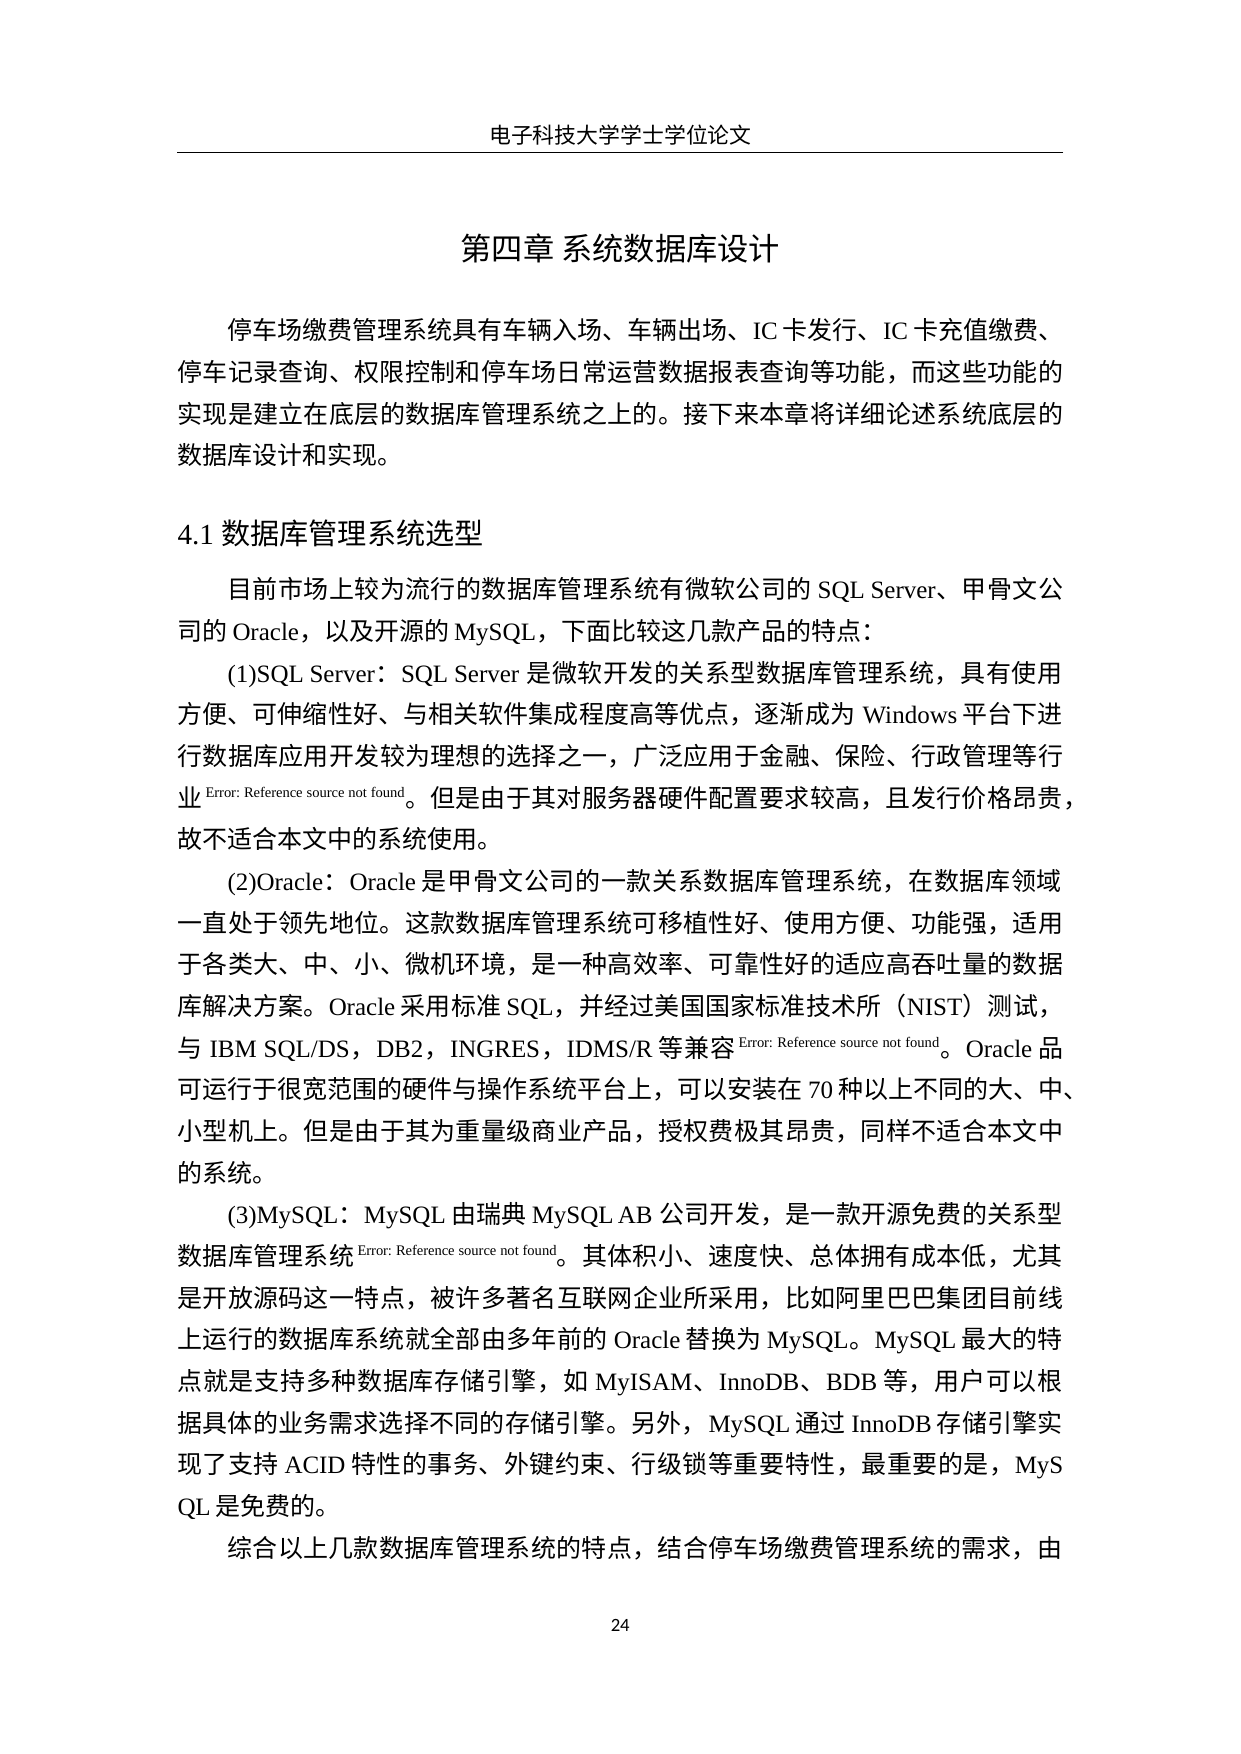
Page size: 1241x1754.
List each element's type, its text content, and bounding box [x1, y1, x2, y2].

text 停车场缴费管理系统具有车辆入场、车辆出场、IC卡发行、IC卡充值缴费、停车记录查询、权限控制和停车场日常运营数据报表查询等功能，而这些功能的实现是建立在底层的数据库管理系统之上的。接下来本章将详细论述系统底层的数据库设计和实现。 [177, 306, 1063, 473]
text 4.1 数据库管理系统选型 [177, 511, 1063, 553]
text 目前市场上较为流行的数据库管理系统有微软公司的SQL Server、甲骨文公司的Oracle，以及开源的MySQL，下面比较这几款产品的特点： [177, 565, 1063, 649]
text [177, 1524, 1063, 1565]
text 第四章 系统数据库设计 [177, 227, 1063, 269]
